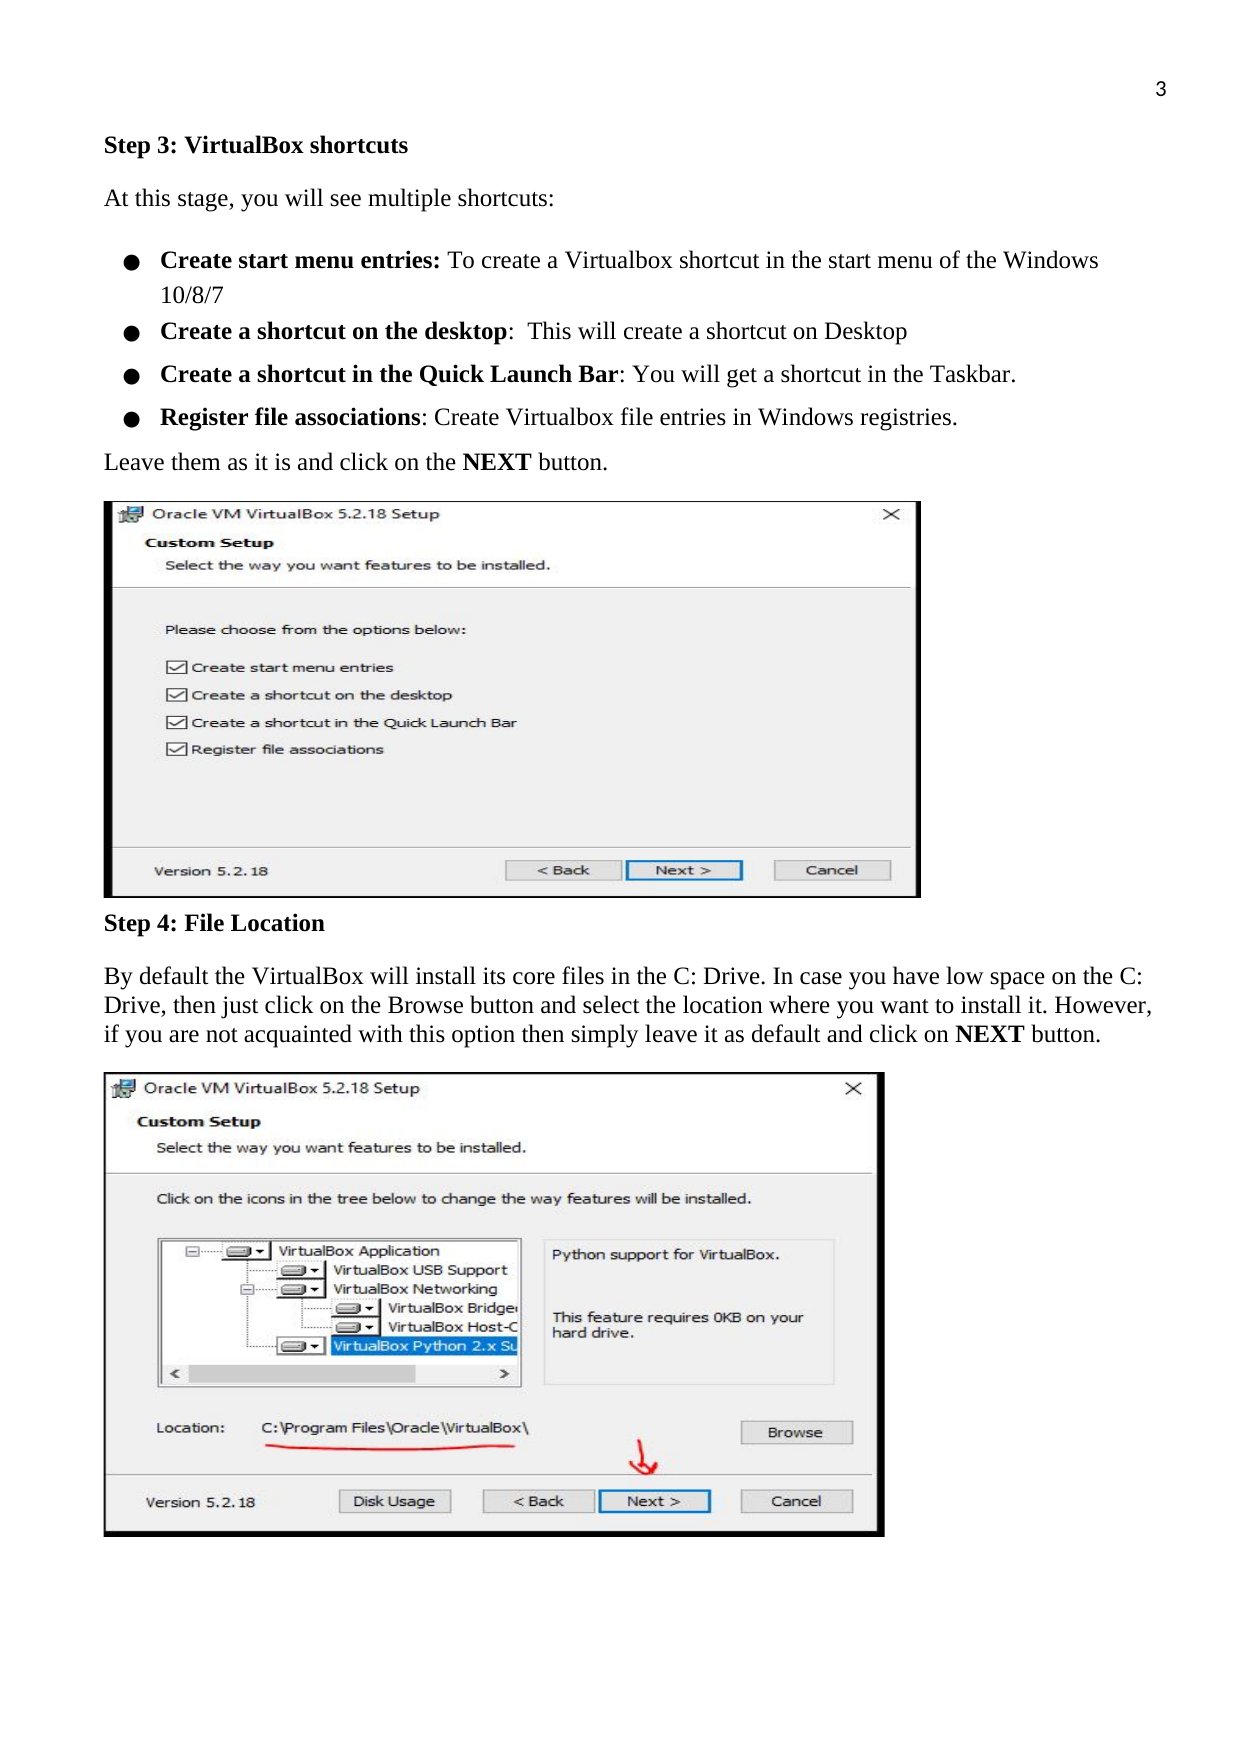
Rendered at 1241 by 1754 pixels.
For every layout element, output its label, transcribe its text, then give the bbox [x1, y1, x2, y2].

picture [103, 1072, 885, 1537]
list Create a shortcut on the desktop: This will create a shortcut on Desktop [122, 309, 1167, 351]
text Step 3: VirtualBox shortcuts [103, 130, 1167, 158]
list Create a shortcut in the Quick Launch Bar: You will get a shortcut in the Taskbar. [122, 351, 1167, 394]
text By default the VirtualBox will install its core files in the C: Drive. In case you have low space on the C: Drive, then just click on the Browse button and select the location where you want to install it. However, if you are not acquainted with this option then simply leave it as default and click on NEXT button. [103, 961, 1167, 1048]
list Register file associations: Create Virtualbox file entries in Windows registries. [122, 394, 1167, 437]
text Leave them as it is and click on the NEXT button. [103, 447, 1167, 476]
picture [103, 501, 921, 898]
text At this stage, you will see multiple shortcuts: [103, 183, 1167, 212]
list Create start menu entries: To create a Virtualbox shortcut in the start menu of the Windows 10/8/7 [122, 237, 1167, 309]
text Step 4: File Location [103, 908, 1167, 936]
